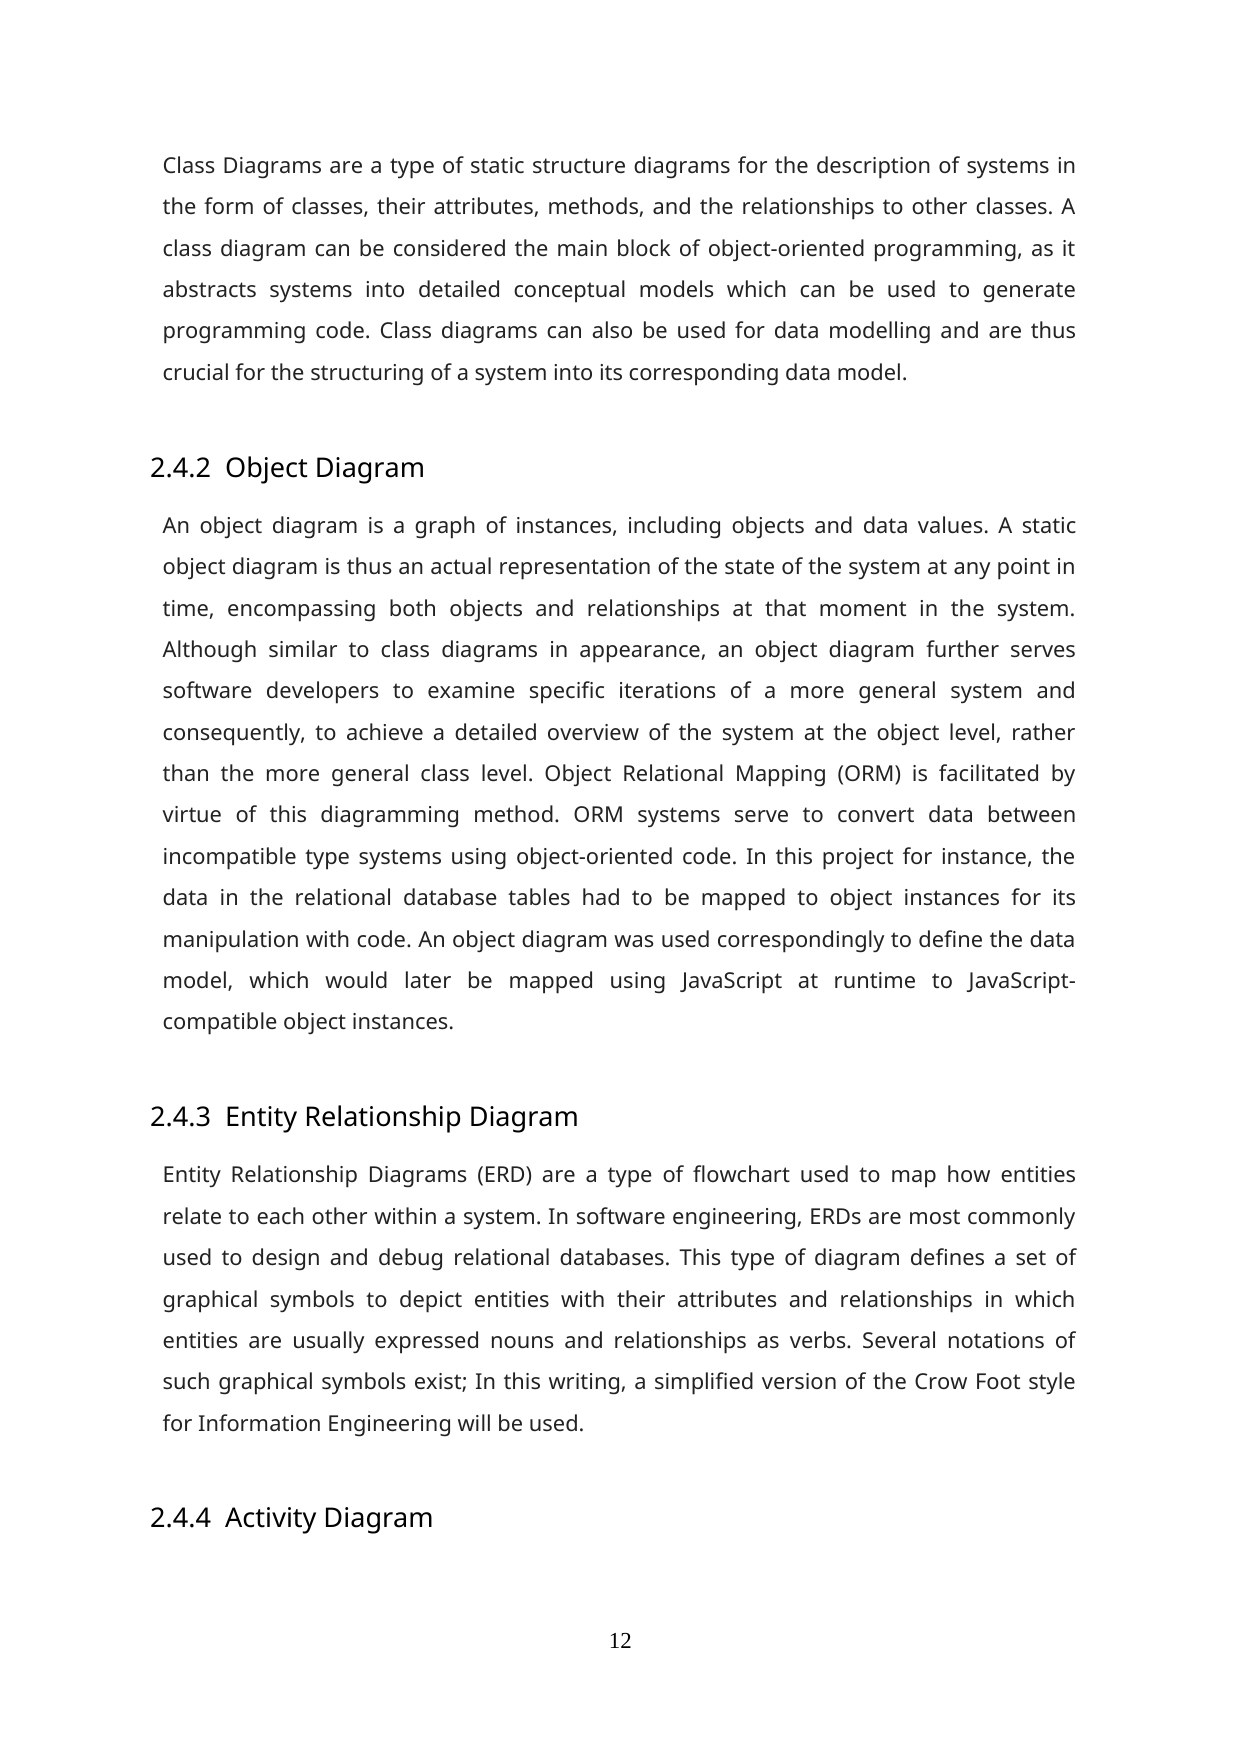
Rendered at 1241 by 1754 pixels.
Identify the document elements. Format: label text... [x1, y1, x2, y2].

text Class Diagrams are a type of static structure diagrams for the description of systems in the form of classes, their attributes, methods, and the relationships to other classes. A class diagram can be considered the main block of object-oriented programming, as it abstracts systems into detailed conceptual models which can be used to generate programming code. Class diagrams can also be used for data modelling and are thus crucial for the structuring of a system into its corresponding data model. [162, 204, 1077, 387]
text Entity Relationship Diagrams (ERD) are a type of flowchart used to map how entities relate to each other within a system. In software engineering, ERDs are most commonly used to design and debug relational databases. This type of diagram defines a set of graphical symbols to depict entities with their attributes and relationships in which entities are usually expressed nouns and relationships as verbs. Several notations of such graphical symbols exist; In this writing, a simplified version of the Crow Foot style for Information Engineering will be used. [162, 1159, 1077, 1437]
text Activity Diagram [150, 1499, 1090, 1536]
text Object Diagram [150, 448, 1090, 485]
text An object diagram is a graph of instances, including objects and data values. A static object diagram is thus an actual representation of the state of the system at any point in time, encompassing both objects and relationships at that moment in the system. Although similar to class diagrams in appearance, an object diagram further serves software developers to examine specific iterations of a more general system and consequently, to achieve a detailed overview of the system at the object level, rather than the more general class level. Object Relational Mapping (ORM) is facilitated by virtue of this diagramming method. ORM systems serve to convert data between incompatible type systems using object-oriented code. In this project for instance, the data in the relational database tables had to be mapped to object instances for its manipulation with code. An object diagram was used correspondingly to define the data model, which would later be mapped using JavaScript at runtime to JavaScript-compatible object instances. [162, 533, 1077, 605]
text An object diagram is a graph of instances, including objects and data values. A static object diagram is thus an actual representation of the state of the system at any point in time, encompassing both objects and relationships at that moment in the system. Although similar to class diagrams in appearance, an object diagram further serves software developers to examine specific iterations of a more general system and consequently, to achieve a detailed overview of the system at the object level, rather than the more general class level. Object Relational Mapping (ORM) is facilitated by virtue of this diagramming method. ORM systems serve to convert data between incompatible type systems using object-oriented code. In this project for instance, the data in the relational database tables had to be mapped to object instances for its manipulation with code. An object diagram was used correspondingly to define the data model, which would later be mapped using JavaScript at runtime to JavaScript-compatible object instances. [162, 812, 1077, 1036]
text Entity Relationship Diagram [150, 1098, 1090, 1134]
text An object diagram is a graph of instances, including objects and data values. A static object diagram is thus an actual representation of the state of the system at any point in time, encompassing both objects and relationships at that moment in the system. Although similar to class diagrams in appearance, an object diagram further serves software developers to examine specific iterations of a more general system and consequently, to achieve a detailed overview of the system at the object level, rather than the more general class level. Object Relational Mapping (ORM) is facilitated by virtue of this diagramming method. ORM systems serve to convert data between incompatible type systems using object-oriented code. In this project for instance, the data in the relational database tables had to be mapped to object instances for its manipulation with code. An object diagram was used correspondingly to define the data model, which would later be mapped using JavaScript at runtime to JavaScript-compatible object instances. [162, 657, 1077, 770]
text Class Diagrams are a type of static structure diagrams for the description of systems in the form of classes, their attributes, methods, and the relationships to other classes. A class diagram can be considered the main block of object-oriented programming, as it abstracts systems into detailed conceptual models which can be used to generate programming code. Class diagrams can also be used for data modelling and are thus crucial for the structuring of a system into its corresponding data model. [162, 150, 1077, 203]
